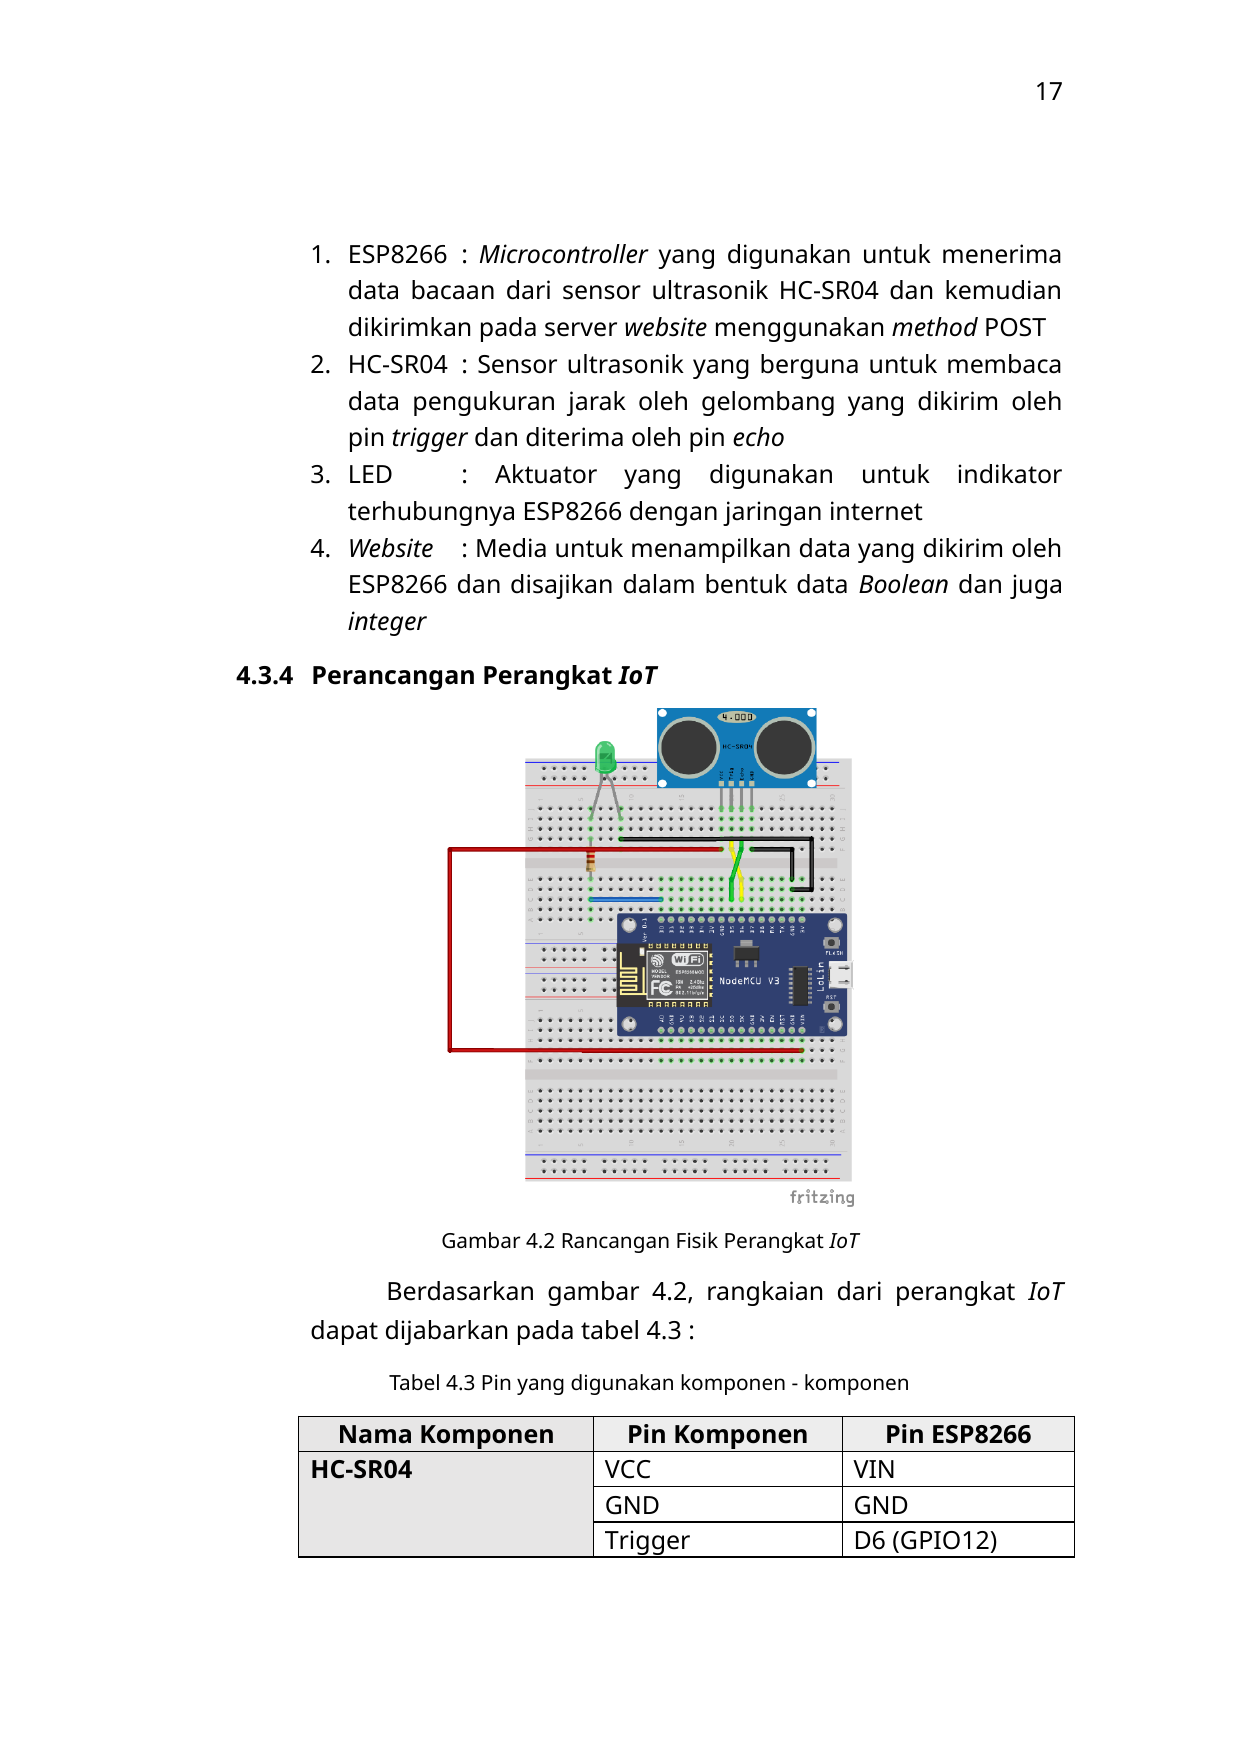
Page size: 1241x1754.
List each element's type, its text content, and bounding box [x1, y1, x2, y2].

list Website : Media untuk menampilkan data yang dikirim oleh ESP8266 dan disajikan dalam bentuk data Boolean dan juga integer [310, 530, 1063, 638]
list ESP8266 : Microcontroller yang digunakan untuk menerima data bacaan dari sensor ultrasonik HC-SR04 dan kemudian dikirimkan pada server website menggunakan method POST [310, 236, 1063, 344]
table_cell HC-SR04 [299, 1452, 593, 1556]
table_cell VIN [843, 1452, 1074, 1486]
list LED : Aktuator yang digunakan untuk indikator terhubungnya ESP8266 dengan jaringan internet [310, 457, 1063, 528]
table_cell D6 (GPIO12) [843, 1523, 1074, 1556]
text Berdasarkan gambar 4.2, rangkaian dari perangkat IoT dapat dijabarkan pada tabel 4.3 : [310, 1273, 1063, 1346]
table_cell GND [843, 1487, 1074, 1521]
table_cell VCC [594, 1452, 842, 1486]
subtitle Perancangan Perangkat IoT [236, 657, 1063, 691]
table_header Pin Komponen [594, 1417, 842, 1451]
table_cell GND [594, 1487, 842, 1521]
text Tabel 4.3 Pin yang digunakan komponen - komponen [236, 1368, 1063, 1397]
text Gambar 4.2 Rancangan Fisik Perangkat IoT [236, 1226, 1063, 1254]
picture [445, 708, 854, 1207]
table_header Nama Komponen [299, 1417, 593, 1451]
list HC-SR04 : Sensor ultrasonik yang berguna untuk membaca data pengukuran jarak oleh gelombang yang dikirim oleh pin trigger dan diterima oleh pin echo [310, 347, 1063, 454]
table_cell Trigger [594, 1523, 842, 1556]
table_header Pin ESP8266 [843, 1417, 1074, 1451]
